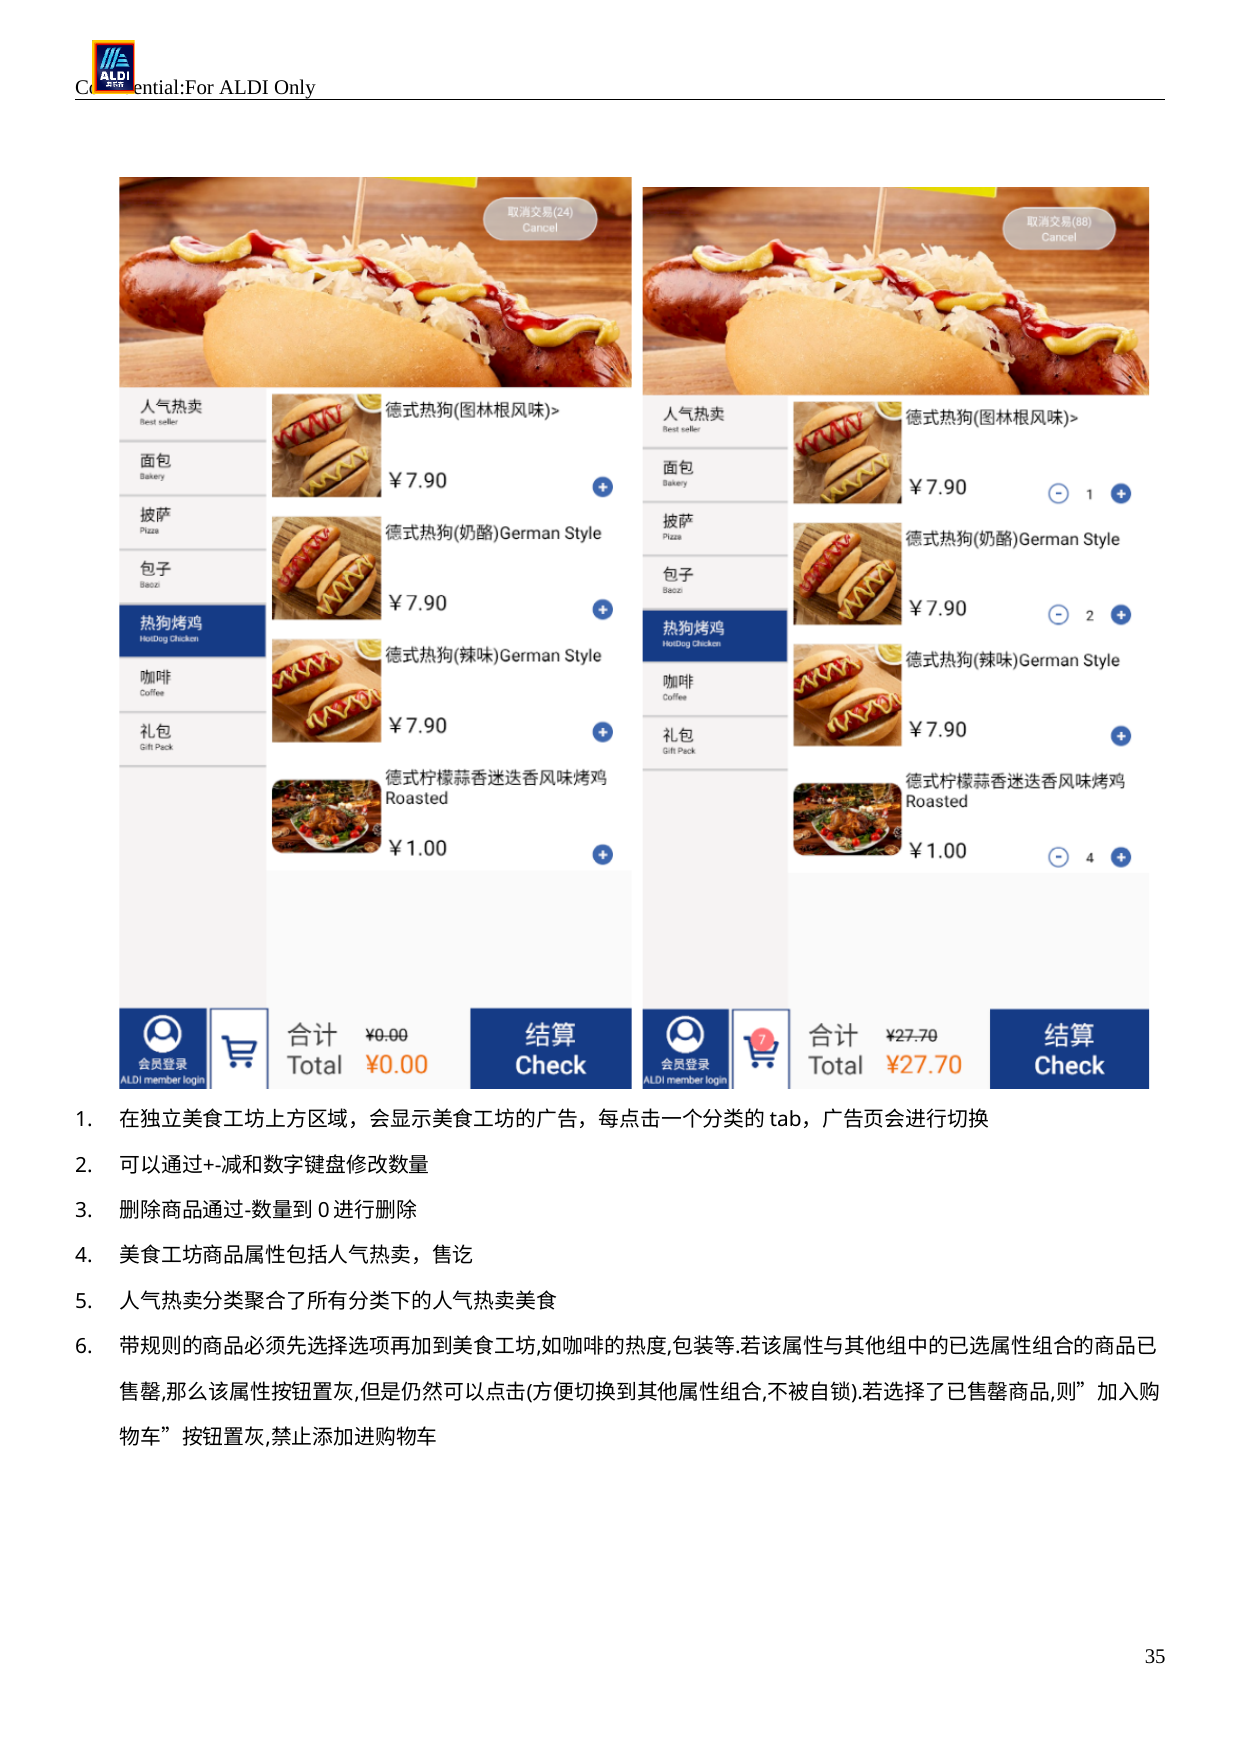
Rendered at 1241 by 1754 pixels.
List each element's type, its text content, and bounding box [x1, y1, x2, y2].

list 在独立美食工坊上方区域，会显示美食工坊的广告，每点击一个分类的tab，广告页会进行切换 [75, 1102, 1165, 1133]
list 美食工坊商品属性包括人气热卖，售讫 [75, 1239, 1165, 1269]
list 可以通过+-减和数字键盘修改数量 [75, 1148, 1165, 1178]
picture [90, 39, 135, 92]
list 带规则的商品必须先选择选项再加到美食工坊,如咖啡的热度,包装等.若该属性与其他组中的已选属性组合的商品已售罄,那么该属性按钮置灰,但是仍然可以点击(方便切换到其他属性组合,不被自锁).若选择了已售罄商品,则”加入购物车”按钮置灰,禁止添加进购物车 [75, 1329, 1165, 1451]
picture [119, 177, 632, 1089]
list 人气热卖分类聚合了所有分类下的人气热卖美食 [75, 1284, 1165, 1314]
list 删除商品通过-数量到0进行删除 [75, 1193, 1165, 1223]
picture [642, 187, 1150, 1089]
